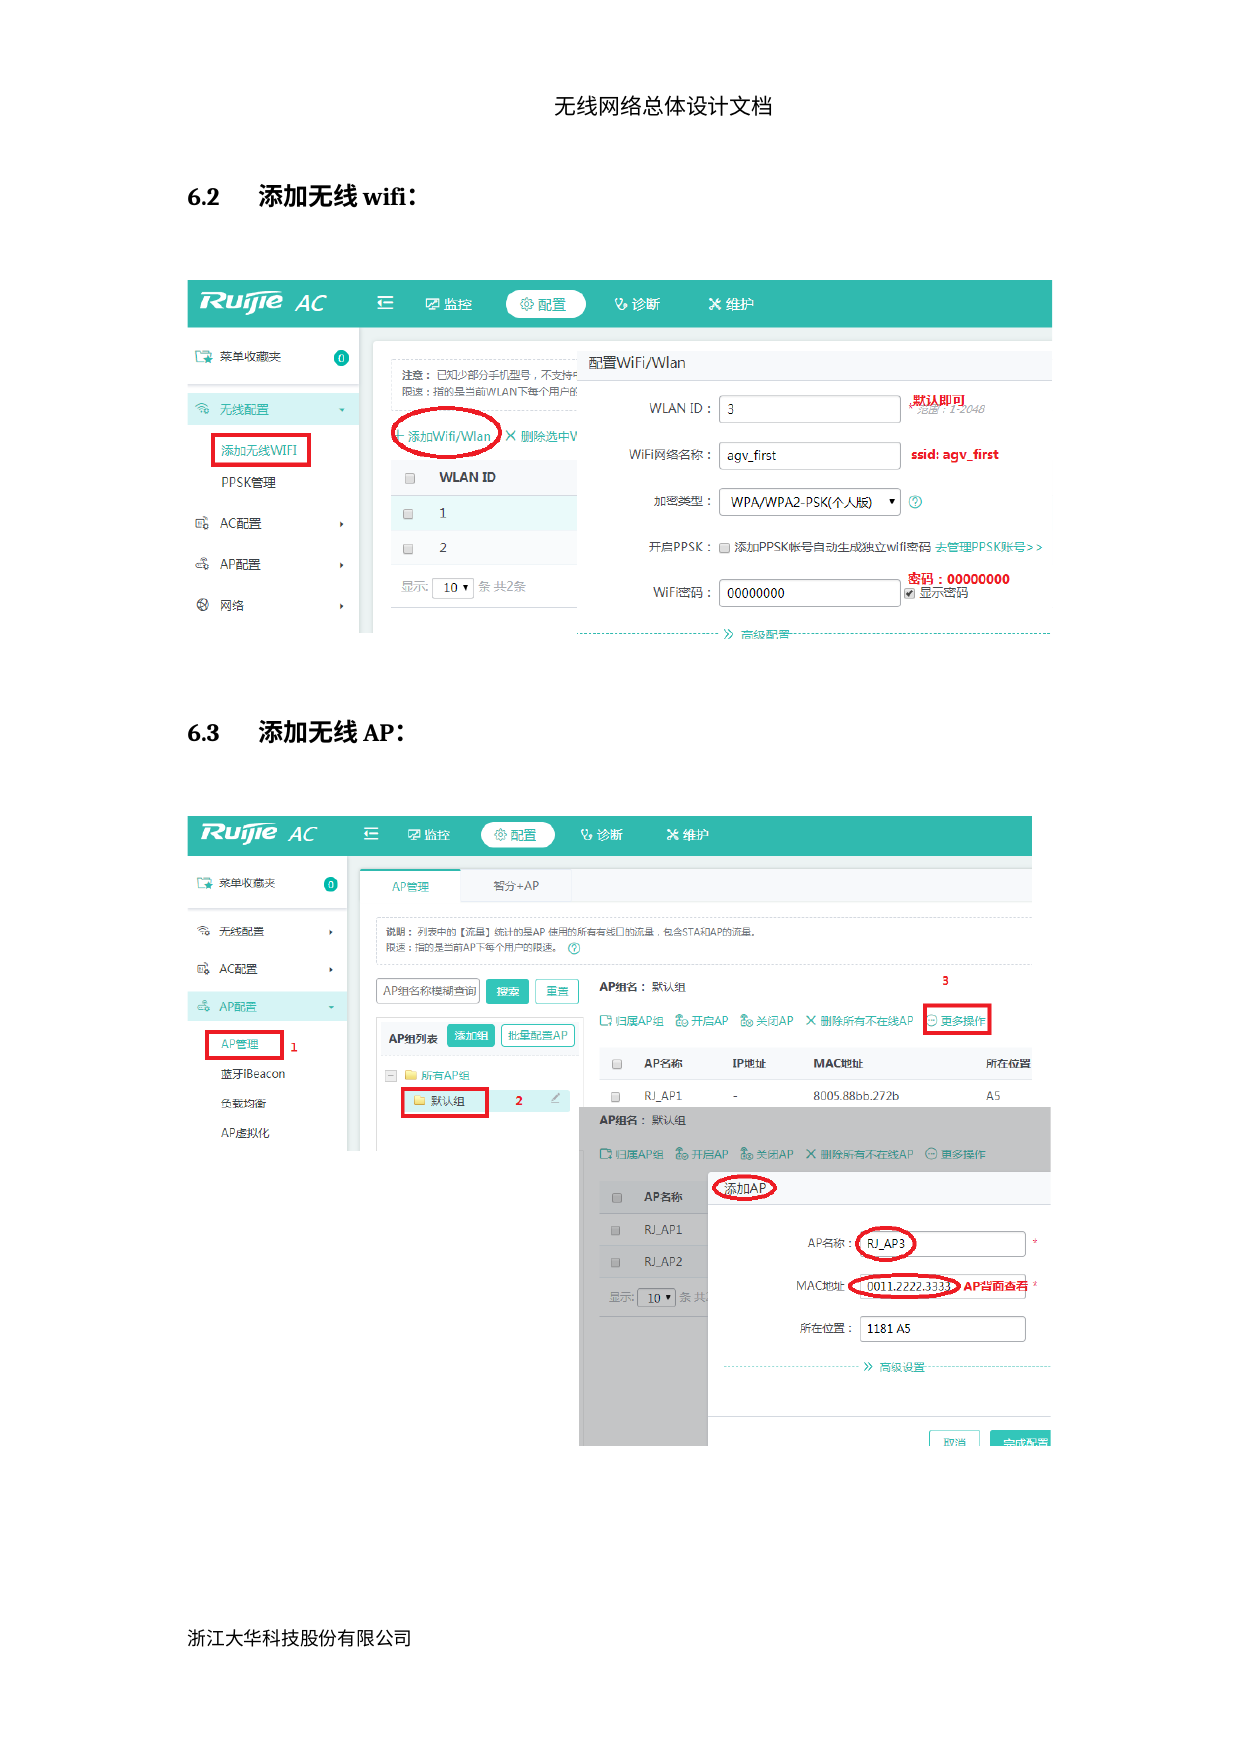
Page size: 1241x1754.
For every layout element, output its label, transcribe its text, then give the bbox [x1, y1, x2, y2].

subtitle 添加无线wifi： [187, 162, 1053, 227]
picture [187, 280, 1053, 639]
picture [187, 816, 1051, 1446]
subtitle 添加无线AP： [187, 698, 1053, 763]
